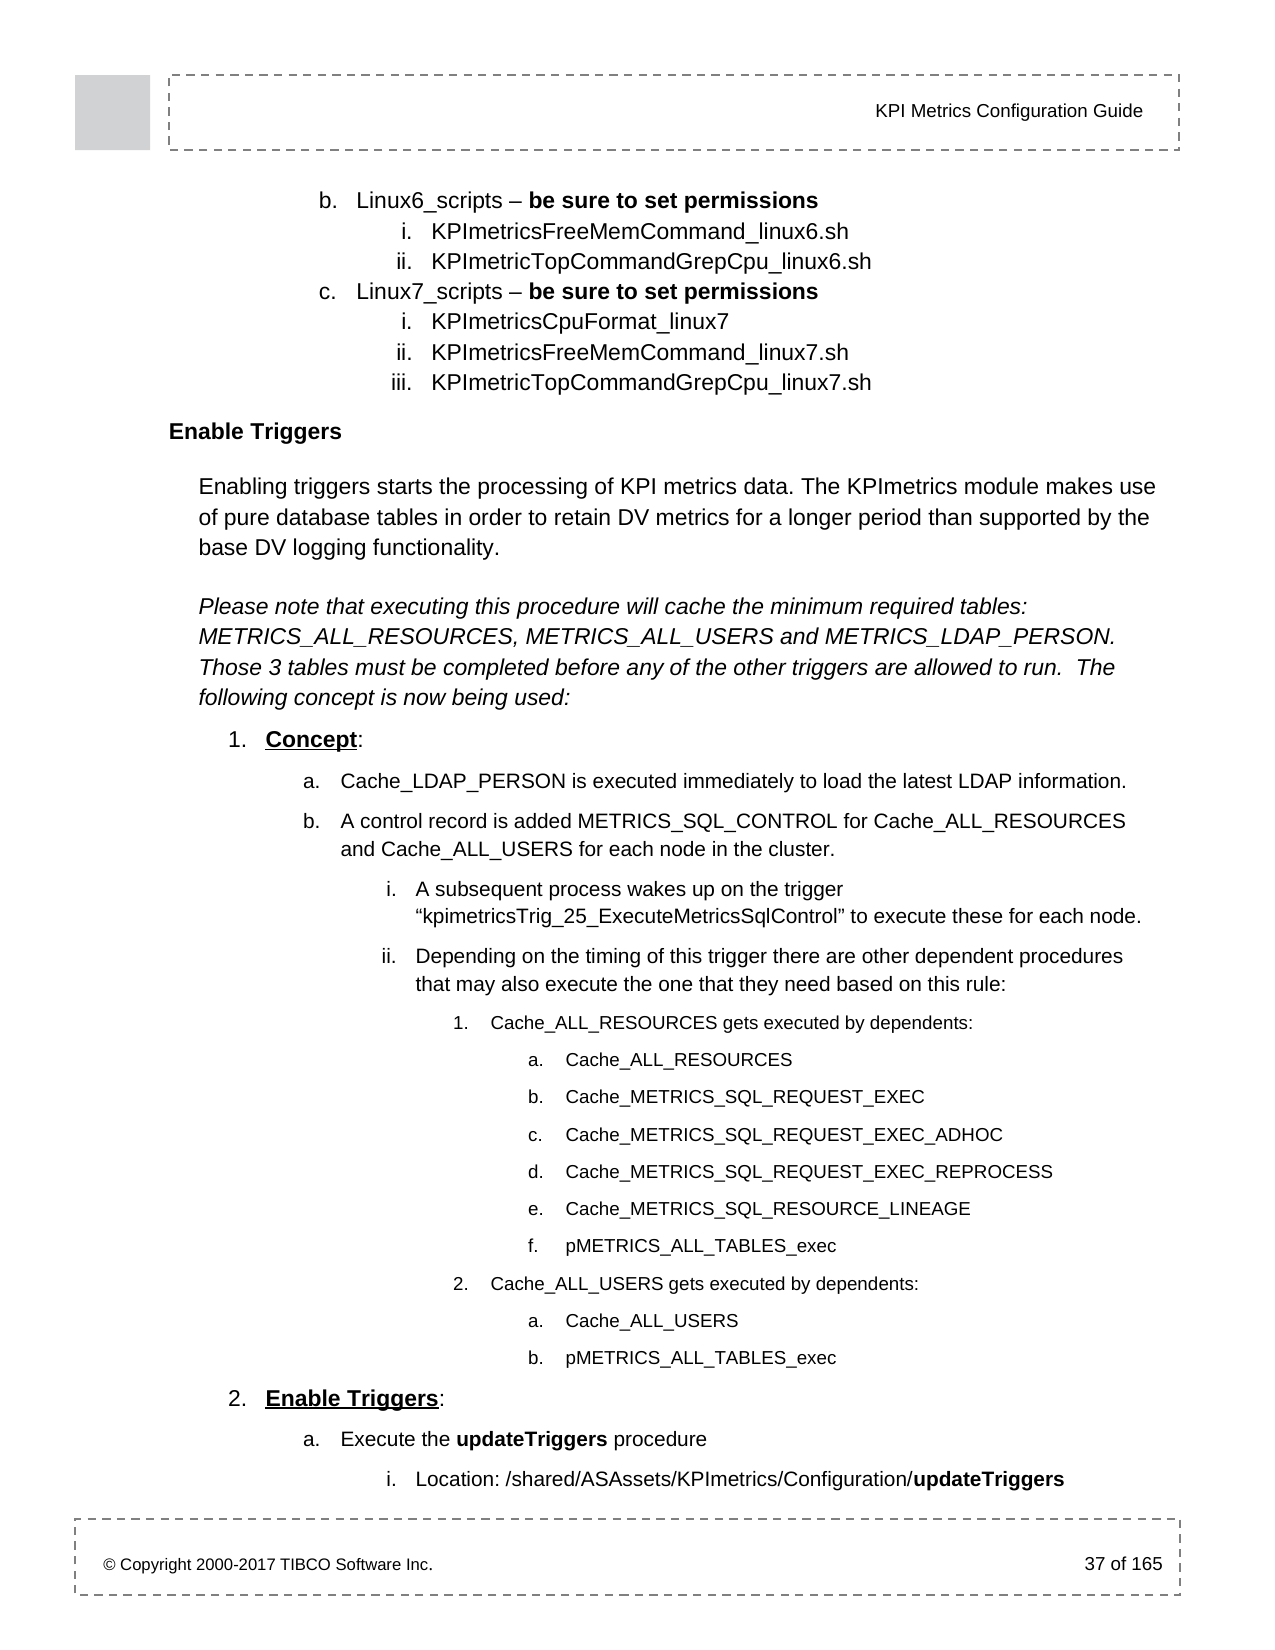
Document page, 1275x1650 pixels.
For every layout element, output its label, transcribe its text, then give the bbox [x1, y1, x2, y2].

list Cache_METRICS_SQL_REQUEST_EXEC [528, 1086, 1162, 1108]
list Cache_METRICS_SQL_REQUEST_EXEC_ADHOC [528, 1123, 1162, 1145]
list Linux7_scripts – be sure to set permissions [319, 278, 1162, 304]
list KPImetricsFreeMemCommand_linux7.sh [412, 338, 1162, 365]
text Enabling triggers starts the processing of KPI metrics data. The KPImetrics module makes use of pure database tables in order to retain DV metrics for a longer period than supported by the base DV logging functionality. [198, 473, 1162, 560]
list Cache_LDAP_PERSON is executed immediately to load the latest LDAP information. [303, 769, 1162, 793]
list Cache_ALL_USERS [528, 1310, 1162, 1331]
list KPImetricTopCommandGrepCpu_linux6.sh [412, 248, 1162, 274]
list pMETRICS_ALL_TABLES_exec [528, 1235, 1162, 1257]
list A subsequent process wakes up on the trigger “kpimetricsTrig_25_ExecuteMetricsSqlControl” to execute these for each node. [397, 877, 1162, 928]
list KPImetricsCpuFormat_linux7 [412, 308, 1162, 335]
list Cache_ALL_USERS gets executed by dependents: [453, 1273, 1162, 1294]
subtitle Enable Triggers [169, 418, 1162, 444]
list Cache_ALL_RESOURCES gets executed by dependents: [453, 1012, 1162, 1033]
list Execute the updateTriggers procedure [303, 1427, 1162, 1451]
list Depending on the timing of this trigger there are other dependent procedures that may also execute the one that they need based on this rule: [397, 944, 1162, 996]
list Location: /shared/ASAssets/KPImetrics/Configuration/updateTriggers [397, 1467, 1162, 1491]
list KPImetricTopCommandGrepCpu_linux7.sh [412, 369, 1162, 395]
list A control record is added METRICS_SQL_CONTROL for Cache_ALL_RESOURCES and Cache_ALL_USERS for each node in the cluster. [303, 809, 1162, 861]
list Cache_ALL_RESOURCES [528, 1049, 1162, 1070]
list Cache_METRICS_SQL_RESOURCE_LINEAGE [528, 1198, 1162, 1219]
text Please note that executing this procedure will cache the minimum required tables: METRICS_ALL_RESOURCES, METRICS_ALL_USERS and METRICS_LDAP_PERSON. Those 3 tables must be completed before any of the other triggers are allowed to run. The following concept is now being used: [198, 593, 1162, 710]
list Concept: [228, 726, 1162, 753]
list Cache_METRICS_SQL_REQUEST_EXEC_REPROCESS [528, 1161, 1162, 1182]
list Linux6_scripts – be sure to set permissions [319, 187, 1162, 214]
list Enable Triggers: [228, 1384, 1162, 1411]
list KPImetricsFreeMemCommand_linux6.sh [412, 218, 1162, 244]
list pMETRICS_ALL_TABLES_exec [528, 1347, 1162, 1369]
